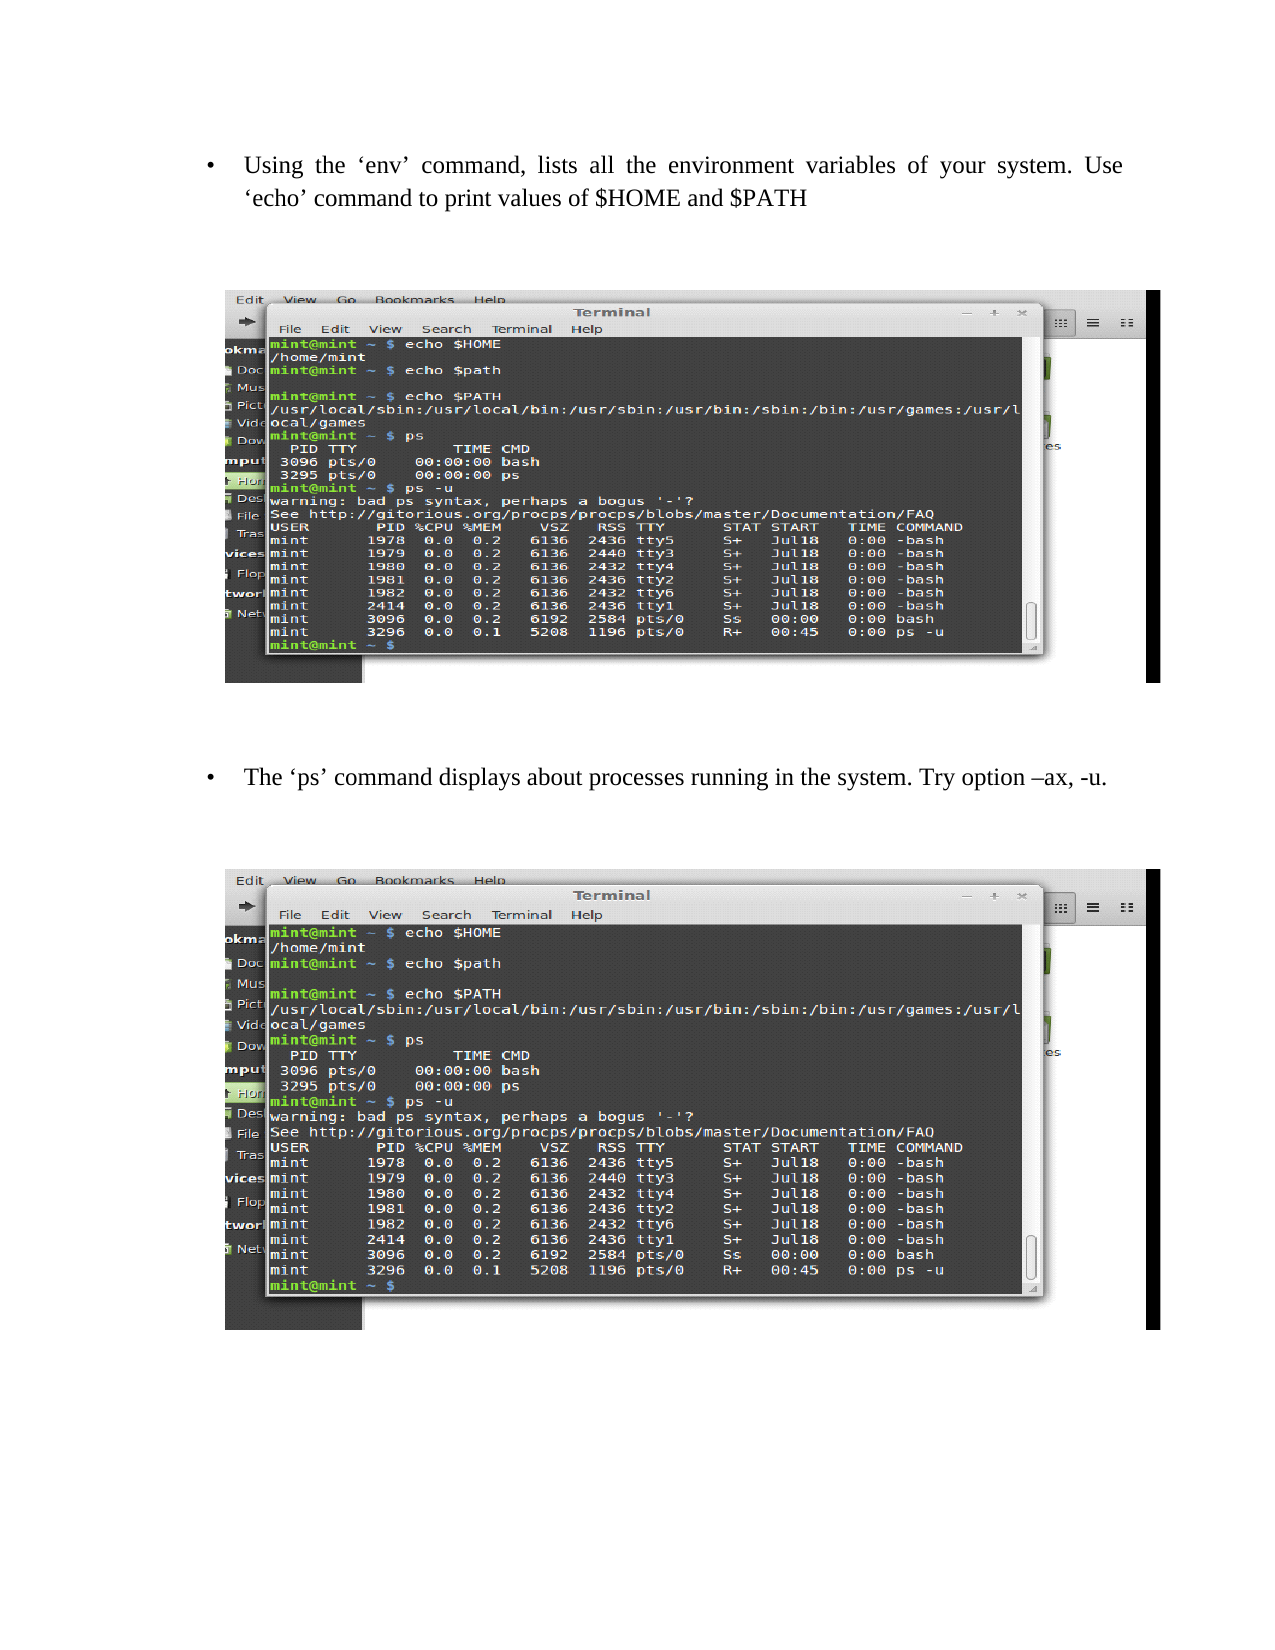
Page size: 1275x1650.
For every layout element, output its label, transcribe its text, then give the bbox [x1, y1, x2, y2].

list Using the ‘env’ command, lists all the environment variables of your system. Use ‘echo’ command to print values of $HOME and $PATH [206, 150, 1125, 212]
list The ‘ps’ command displays about processes running in the system. Try option –ax, -u. [206, 762, 1125, 790]
picture [225, 290, 1161, 683]
picture [225, 869, 1161, 1330]
